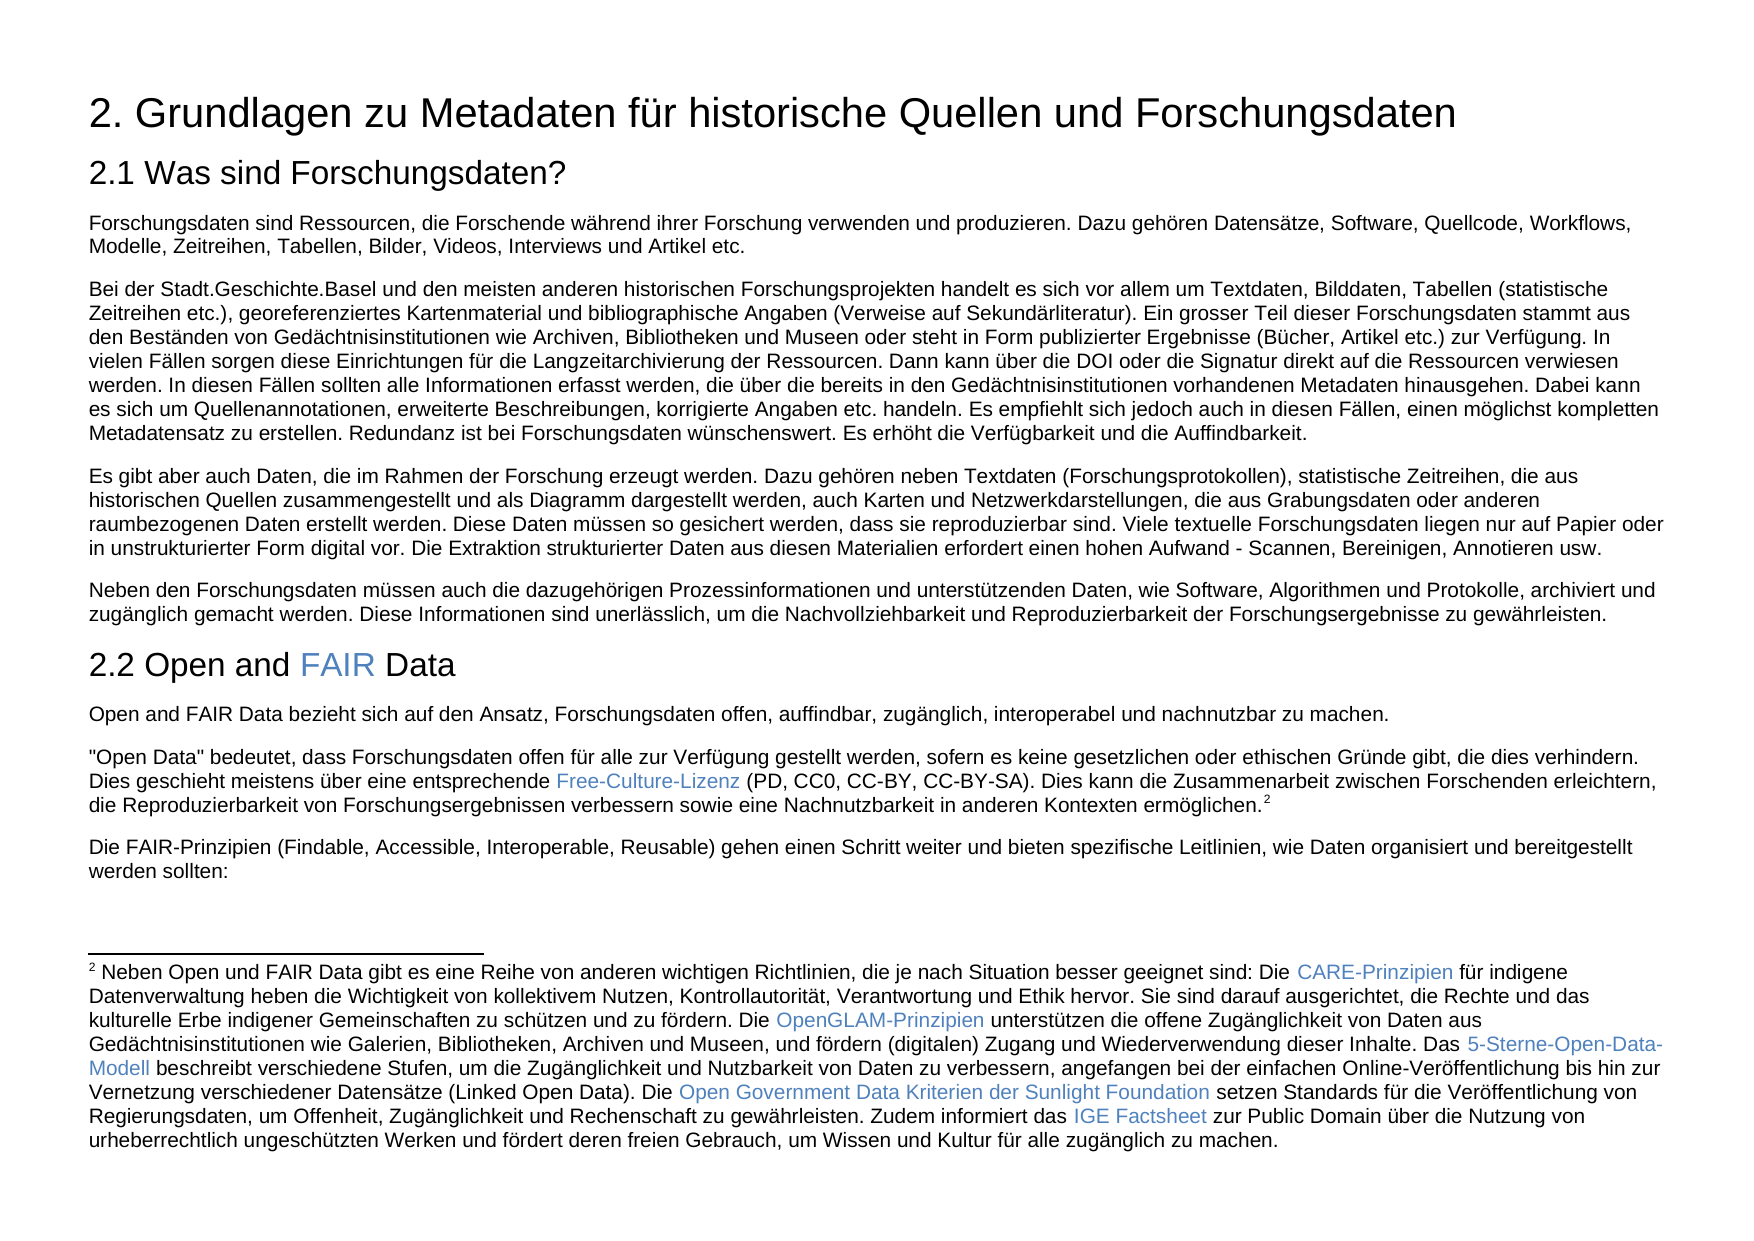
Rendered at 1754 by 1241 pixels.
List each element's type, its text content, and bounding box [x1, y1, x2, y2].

text Die FAIR-Prinzipien (Findable, Accessible, Interoperable, Reusable) gehen einen Schritt weiter und bieten spezifische Leitlinien, wie Daten organisiert und bereitgestellt werden sollten: [88, 835, 1665, 883]
text Es gibt aber auch Daten, die im Rahmen der Forschung erzeugt werden. Dazu gehören neben Textdaten (Forschungsprotokollen), statistische Zeitreihen, die aus historischen Quellen zusammengestellt und als Diagramm dargestellt werden, auch Karten und Netzwerkdarstellungen, die aus Grabungsdaten oder anderen raumbezogenen Daten erstellt werden. Diese Daten müssen so gesichert werden, dass sie reproduzierbar sind. Viele textuelle Forschungsdaten liegen nur auf Papier oder in unstrukturierter Form digital vor. Die Extraktion strukturierter Daten aus diesen Materialien erfordert einen hohen Aufwand - Scannen, Bereinigen, Annotieren usw. [88, 463, 1665, 559]
text Neben den Forschungsdaten müssen auch die dazugehörigen Prozessinformationen und unterstützenden Daten, wie Software, Algorithmen und Protokolle, archiviert und zugänglich gemacht werden. Diese Informationen sind unerlässlich, um die Nachvollziehbarkeit und Reproduzierbarkeit der Forschungsergebnisse zu gewährleisten. [88, 578, 1665, 626]
text Bei der Stadt.Geschichte.Basel und den meisten anderen historischen Forschungsprojekten handelt es sich vor allem um Textdaten, Bilddaten, Tabellen (statistische Zeitreihen etc.), georeferenziertes Kartenmaterial und bibliographische Angaben (Verweise auf Sekundärliteratur). Ein grosser Teil dieser Forschungsdaten stammt aus den Beständen von Gedächtnisinstitutionen wie Archiven, Bibliotheken und Museen oder steht in Form publizierter Ergebnisse (Bücher, Artikel etc.) zur Verfügung. In vielen Fällen sorgen diese Einrichtungen für die Langzeitarchivierung der Ressourcen. Dann kann über die DOI oder die Signatur direkt auf die Ressourcen verwiesen werden. In diesen Fällen sollten alle Informationen erfasst werden, die über die bereits in den Gedächtnisinstitutionen vorhandenen Metadaten hinausgehen. Dabei kann es sich um Quellenannotationen, erweiterte Beschreibungen, korrigierte Angaben etc. handeln. Es empfiehlt sich jedoch auch in diesen Fällen, einen möglichst kompletten Metadatensatz zu erstellen. Redundanz ist bei Forschungsdaten wünschenswert. Es erhöht die Verfügbarkeit und die Auffindbarkeit. [88, 277, 1665, 445]
subtitle 2. Grundlagen zu Metadaten für historische Quellen und Forschungsdaten [88, 88, 1665, 136]
subtitle 2.2 Open and FAIR Data [88, 645, 1665, 683]
text Forschungsdaten sind Ressourcen, die Forschende während ihrer Forschung verwenden und produzieren. Dazu gehören Datensätze, Software, Quellcode, Workflows, Modelle, Zeitreihen, Tabellen, Bilder, Videos, Interviews und Artikel etc. [88, 210, 1665, 258]
text "Open Data" bedeutet, dass Forschungsdaten offen für alle zur Verfügung gestellt werden, sofern es keine gesetzlichen oder ethischen Gründe gibt, die dies verhindern. Dies geschieht meistens über eine entsprechende Free-Culture-Lizenz (PD, CC0, CC-BY, CC-BY-SA). Dies kann die Zusammenarbeit zwischen Forschenden erleichtern, die Reproduzierbarkeit von Forschungsergebnissen verbessern sowie eine Nachnutzbarkeit in anderen Kontexten ermöglichen. [88, 744, 1665, 816]
text Open and FAIR Data bezieht sich auf den Ansatz, Forschungsdaten offen, auffindbar, zugänglich, interoperabel und nachnutzbar zu machen. [88, 702, 1665, 726]
subtitle 2.1 Was sind Forschungsdaten? [88, 153, 1665, 192]
